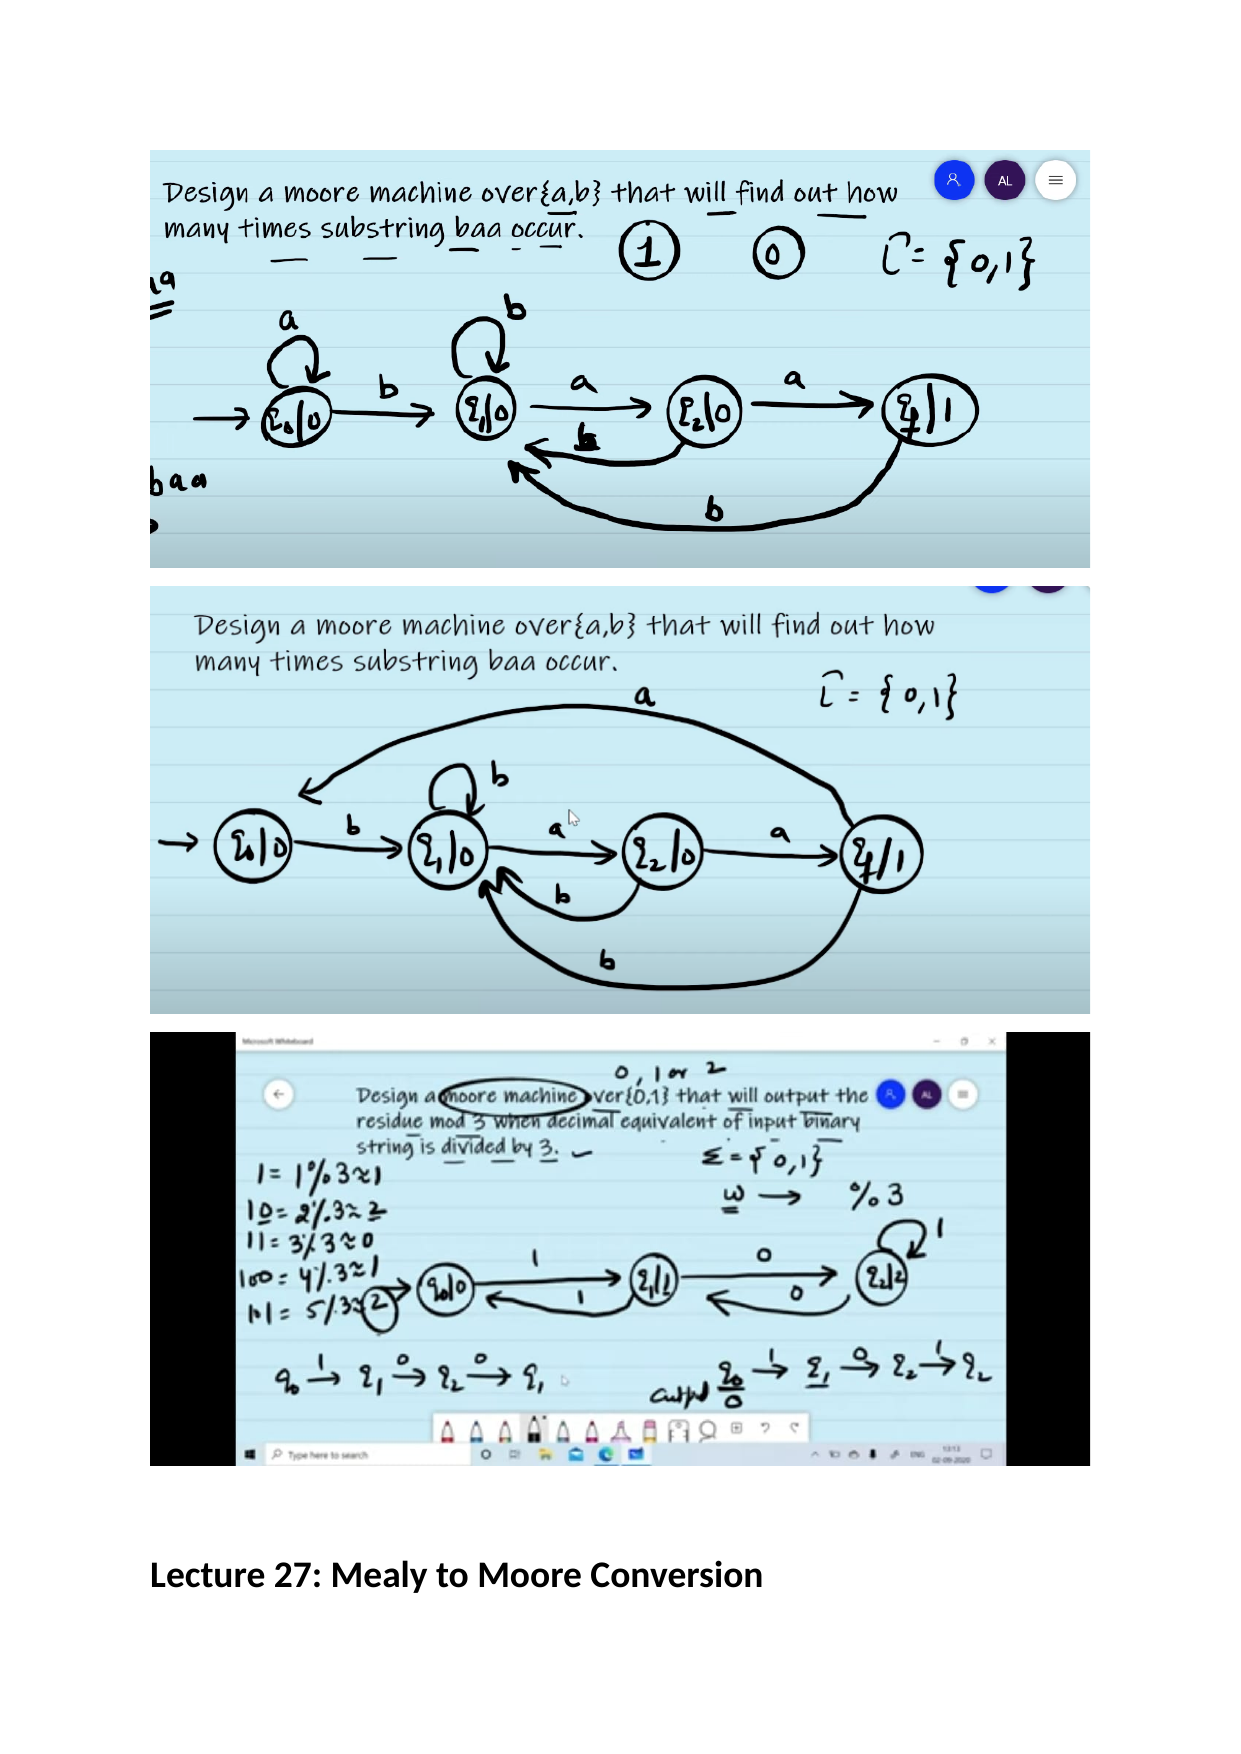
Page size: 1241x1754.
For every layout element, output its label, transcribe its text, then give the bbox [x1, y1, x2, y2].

picture [150, 586, 1091, 1014]
picture [150, 1032, 1091, 1466]
picture [150, 150, 1091, 568]
text Lecture 27: Mealy to Moore Conversion [150, 1551, 1090, 1596]
